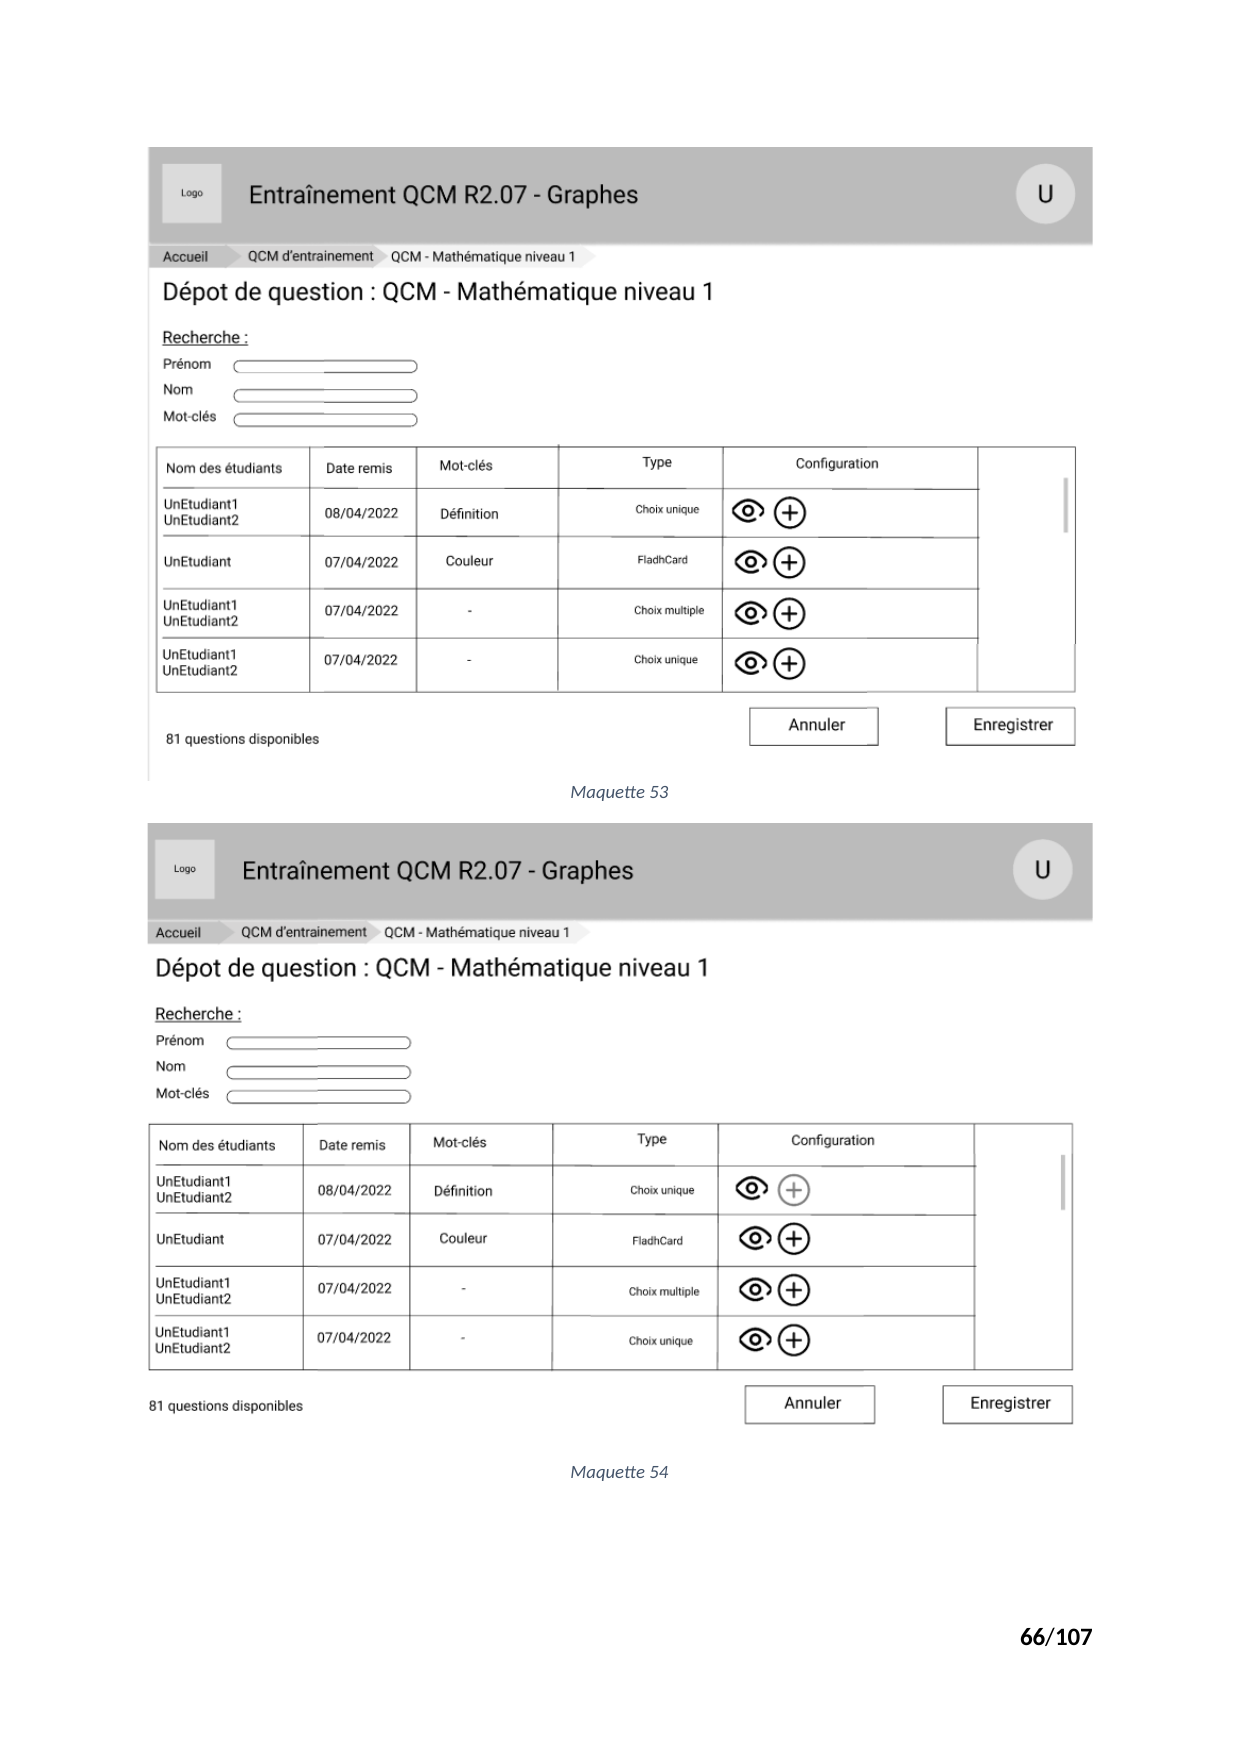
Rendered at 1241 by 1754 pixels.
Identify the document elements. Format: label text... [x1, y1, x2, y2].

picture [147, 823, 1093, 1460]
picture [147, 147, 1093, 781]
text Maquette 53 [148, 781, 1093, 803]
text Maquette 54 [148, 1460, 1093, 1483]
